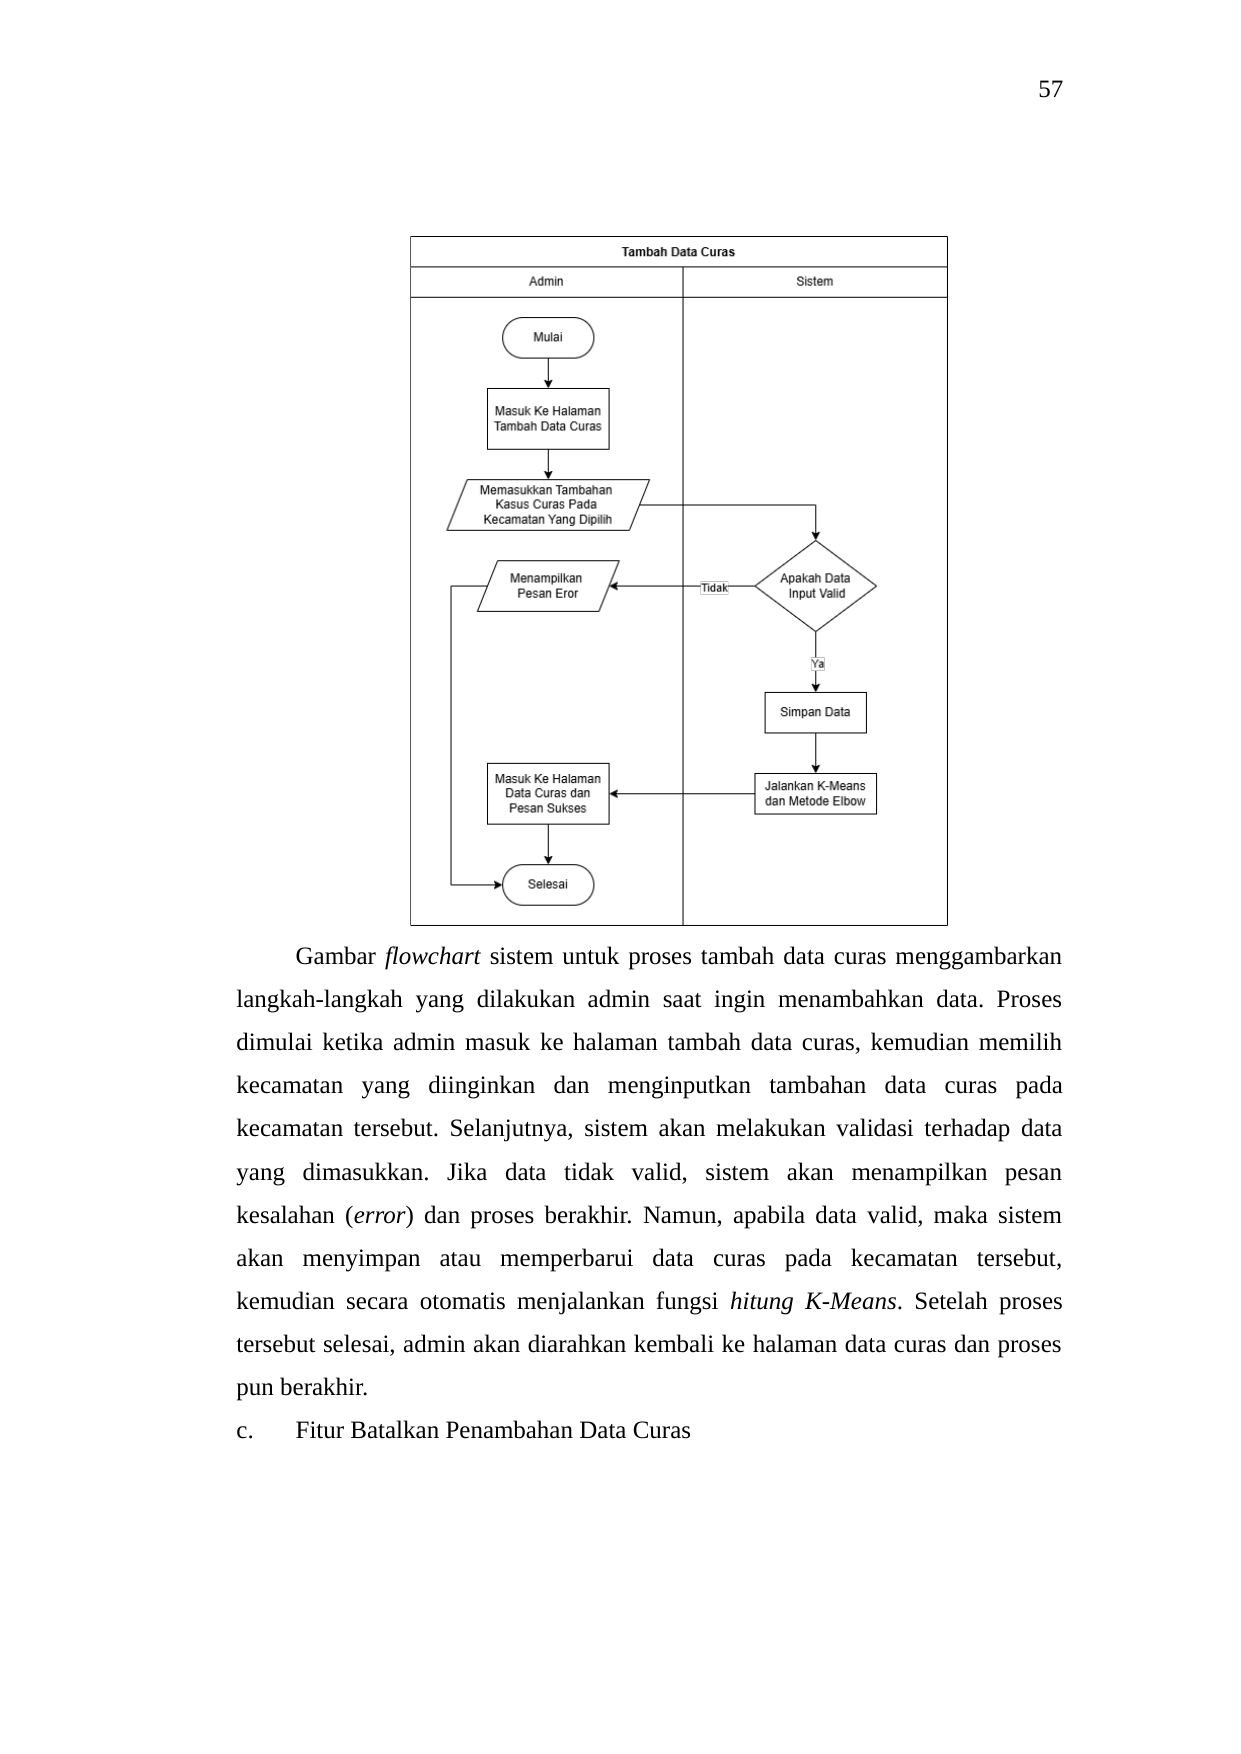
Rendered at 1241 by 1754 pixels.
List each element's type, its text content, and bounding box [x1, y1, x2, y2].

list Fitur Batalkan Penambahan Data Curas [236, 1415, 1063, 1444]
list Gambar flowchart sistem untuk proses tambah data curas menggambarkan langkah-langkah yang dilakukan admin saat ingin menambahkan data. Proses dimulai ketika admin masuk ke halaman tambah data curas, kemudian memilih kecamatan yang diinginkan dan menginputkan tambahan data curas pada kecamatan tersebut. Selanjutnya, sistem akan melakukan validasi terhadap data yang dimasukkan. Jika data tidak valid, sistem akan menampilkan pesan kesalahan (error) dan proses berakhir. Namun, apabila data valid, maka sistem akan menyimpan atau memperbarui data curas pada kecamatan tersebut, kemudian secara otomatis menjalankan fungsi hitung K-Means. Setelah proses tersebut selesai, admin akan diarahkan kembali ke halaman data curas dan proses pun berakhir. [236, 941, 1063, 1401]
picture [410, 236, 948, 927]
